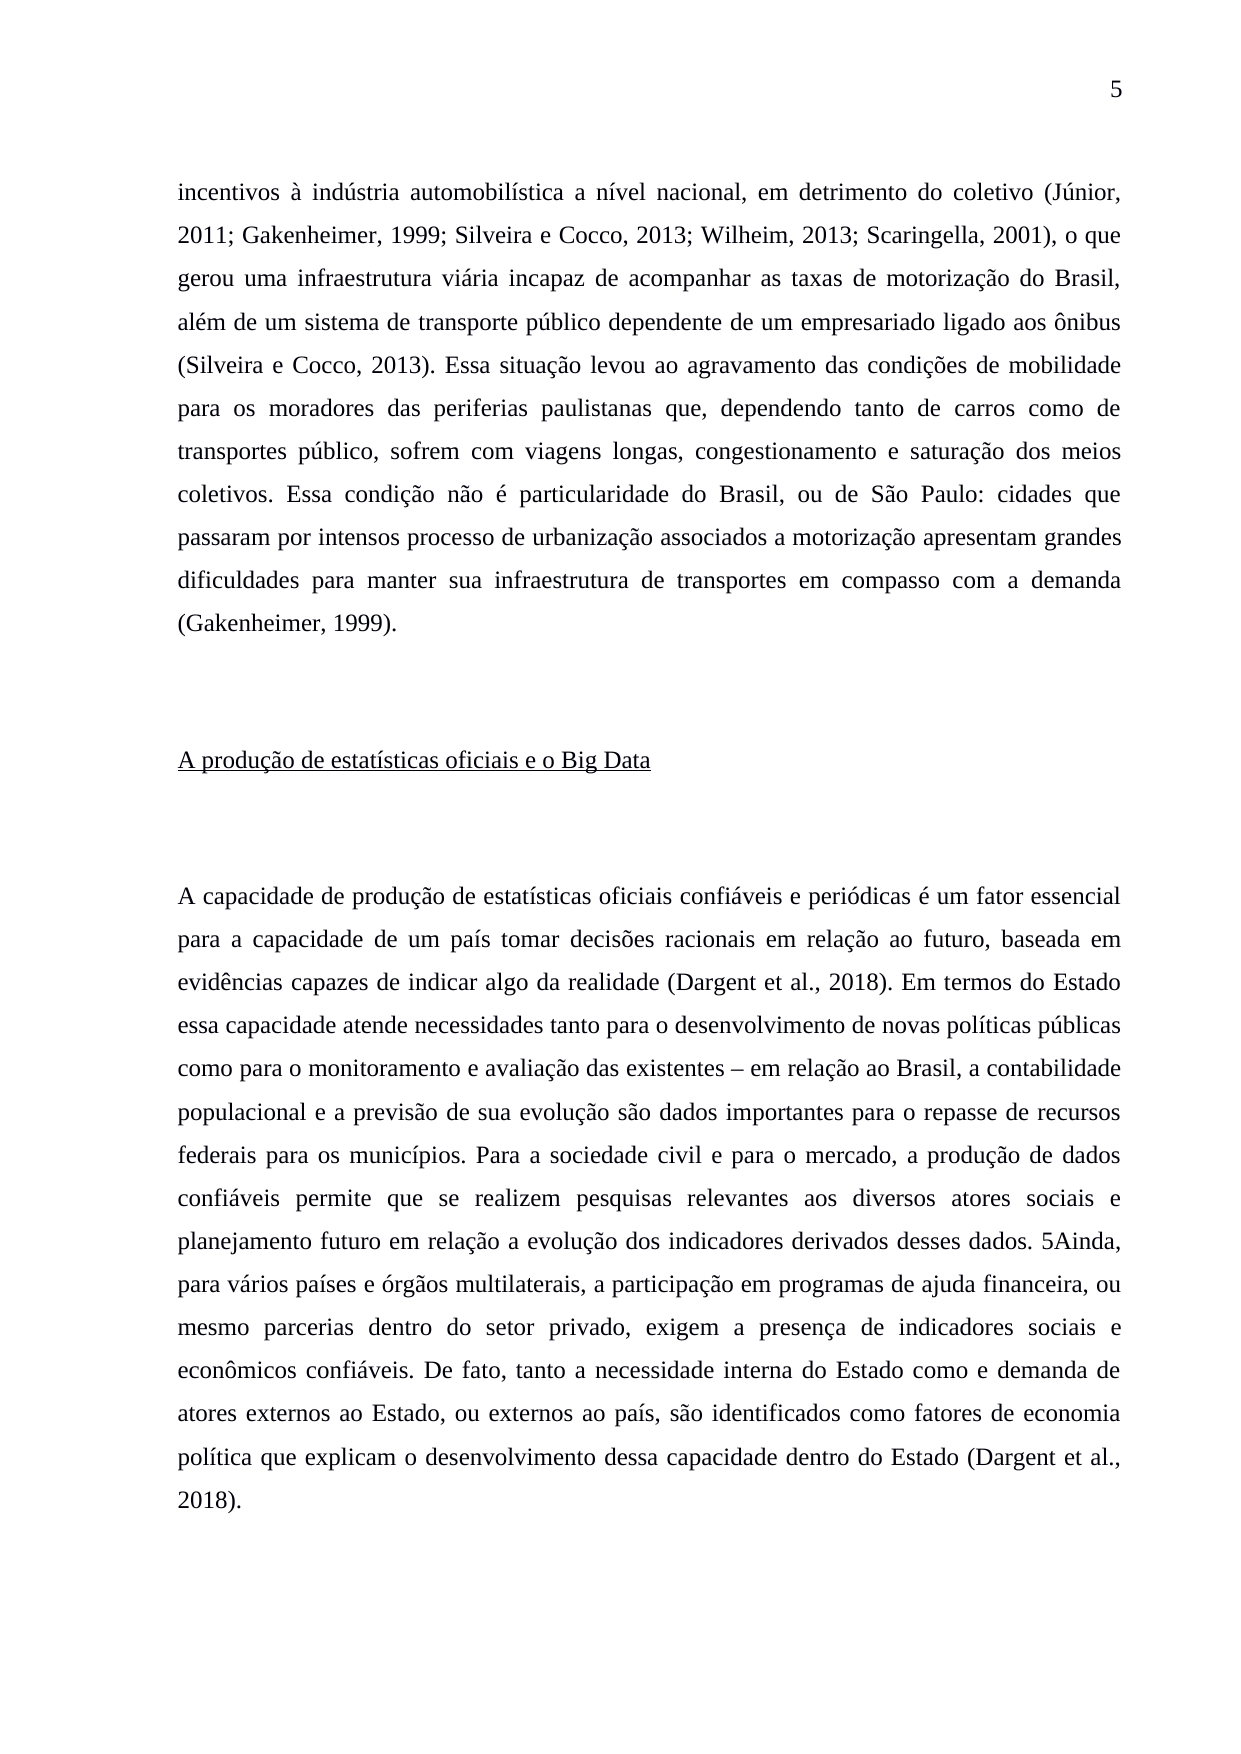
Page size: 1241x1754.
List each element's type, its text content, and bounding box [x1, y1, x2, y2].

text A produção de estatísticas oficiais e o Big Data [177, 745, 1122, 773]
text A capacidade de produção de estatísticas oficiais confiáveis e periódicas é um fator essencial para a capacidade de um país tomar decisões racionais em relação ao futuro, baseada em evidências capazes de indicar algo da realidade (Dargent et al., 2018). Em termos do Estado essa capacidade atende necessidades tanto para o desenvolvimento de novas políticas públicas como para o monitoramento e avaliação das existentes – em relação ao Brasil, a contabilidade populacional e a previsão de sua evolução são dados importantes para o repasse de recursos federais para os municípios. Para a sociedade civil e para o mercado, a produção de dados confiáveis permite que se realizem pesquisas relevantes aos diversos atores sociais e planejamento futuro em relação a evolução dos indicadores derivados desses dados. 5Ainda, para vários países e órgãos multilaterais, a participação em programas de ajuda financeira, ou mesmo parcerias dentro do setor privado, exigem a presença de indicadores sociais e econômicos confiáveis. De fato, tanto a necessidade interna do Estado como e demanda de atores externos ao Estado, ou externos ao país, são identificados como fatores de economia política que explicam o desenvolvimento dessa capacidade dentro do Estado (Dargent et al., 2018). [177, 881, 1122, 1513]
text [177, 177, 1122, 637]
